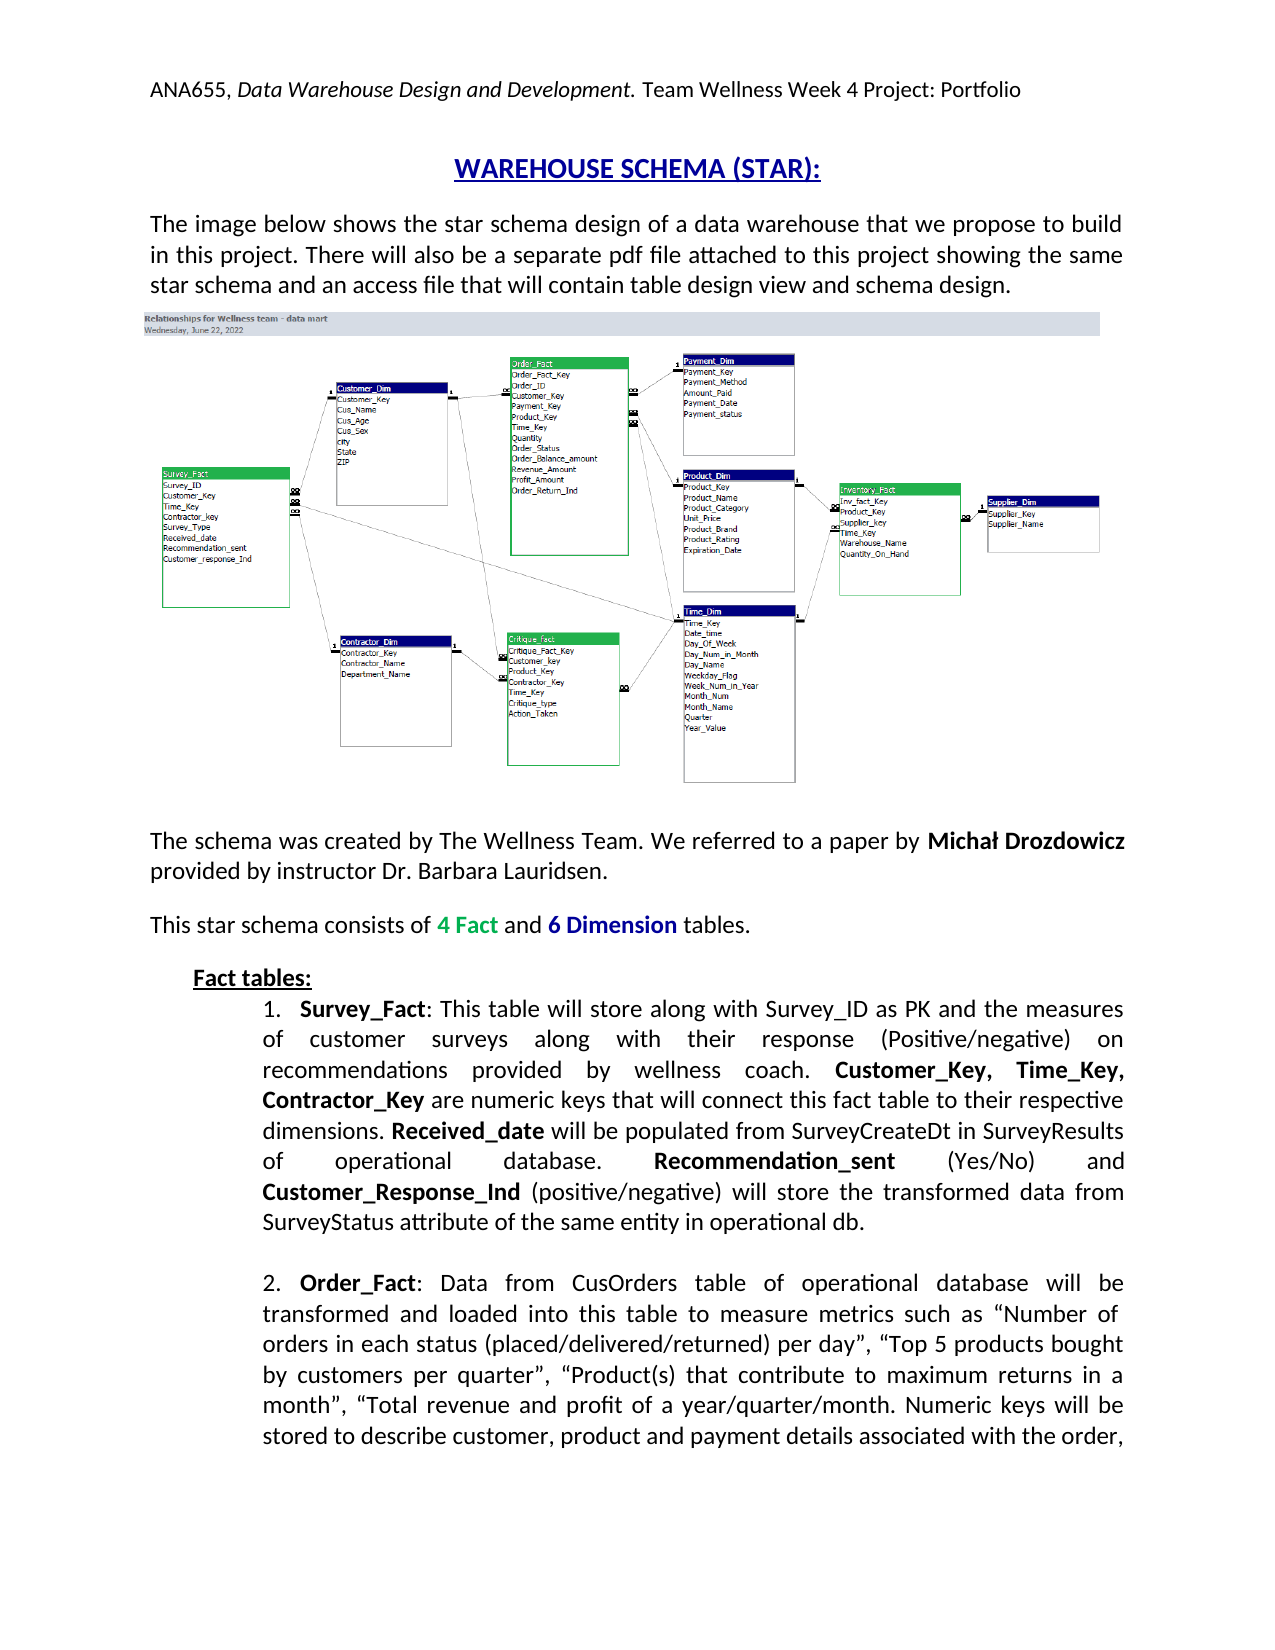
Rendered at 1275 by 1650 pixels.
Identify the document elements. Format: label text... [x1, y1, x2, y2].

picture [134, 300, 1109, 818]
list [262, 1267, 1125, 1451]
list Survey_Fact: This table will store along with Survey_ID as PK and the measures of customer surveys along with their response (Positive/negative) on recommendations provided by wellness coach. Customer_Key, Time_Key, Contractor_Key are numeric keys that will connect this fact table to their respective dimensions. Received_date will be populated from SurveyCreateDt in SurveyResults of operational database. Recommendation_sent (Yes/No) and Customer_Response_Ind (positive/negative) will store the transformed data from SurveyStatus attribute of the same entity in operational db. [262, 993, 1125, 1237]
text This star schema consists of 4 Fact and 6 Dimension tables. [150, 909, 1125, 939]
text The image below shows the star schema design of a data warehouse that we propose to build in this project. There will also be a separate pdf file attached to this project showing the same star schema and an access file that will contain table design view and schema design. [150, 208, 1125, 300]
text Fact tables: [187, 962, 1125, 993]
text WAREHOUSE SCHEMA (STAR): [150, 150, 1125, 186]
text The schema was created by The Wellness Team. We referred to a paper by Michał Drozdowicz provided by instructor Dr. Barbara Lauridsen. [150, 825, 1125, 886]
